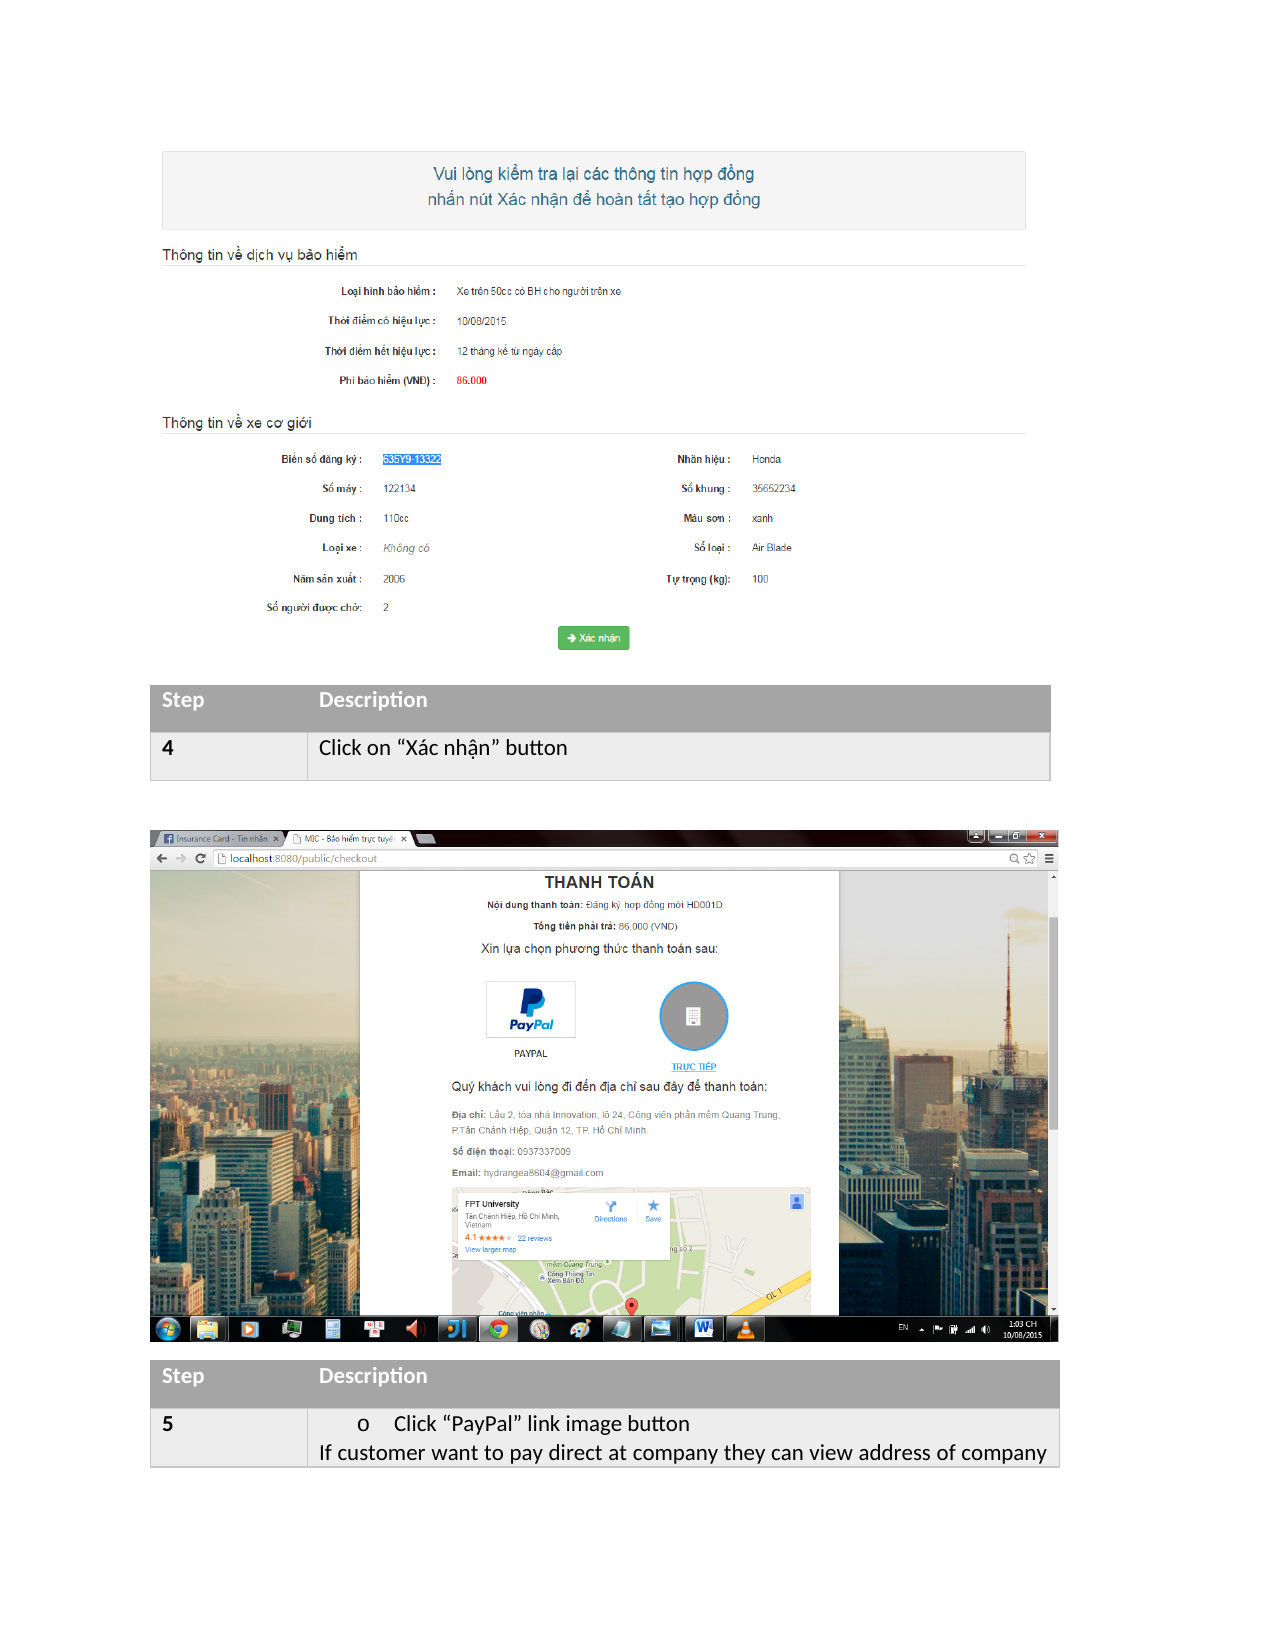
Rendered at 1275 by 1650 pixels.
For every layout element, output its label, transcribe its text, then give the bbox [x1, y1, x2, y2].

table_cell Click on “Xác nhận” button [308, 733, 1049, 780]
table_header Step [151, 1361, 307, 1408]
picture [150, 150, 1040, 666]
table_header Step [151, 686, 307, 732]
picture [150, 830, 1059, 1342]
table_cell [308, 1409, 1059, 1466]
table_cell 5 [151, 1409, 307, 1466]
table_header Description [308, 1361, 1059, 1408]
table_cell 4 [151, 733, 307, 780]
table_header Description [308, 686, 1049, 732]
